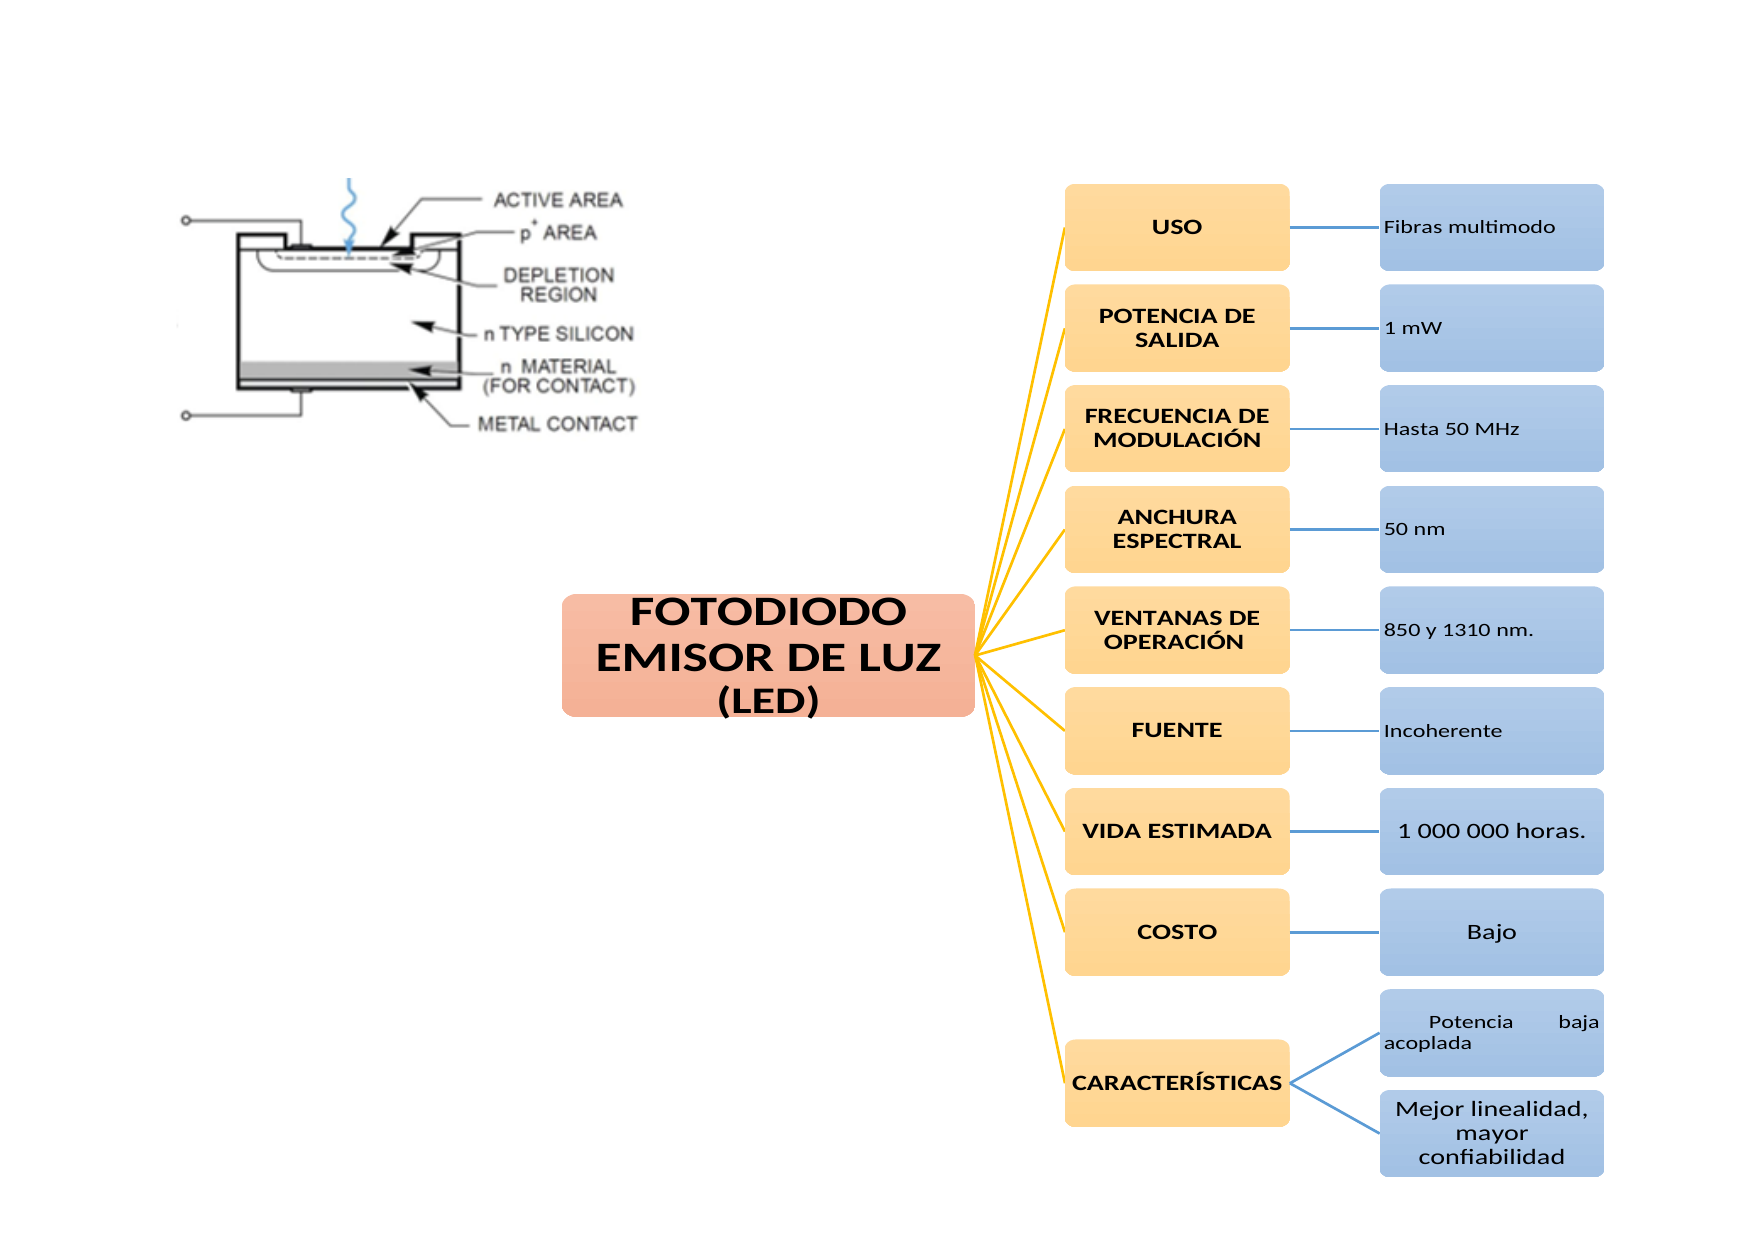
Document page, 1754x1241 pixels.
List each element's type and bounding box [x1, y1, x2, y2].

picture [94, 178, 733, 450]
